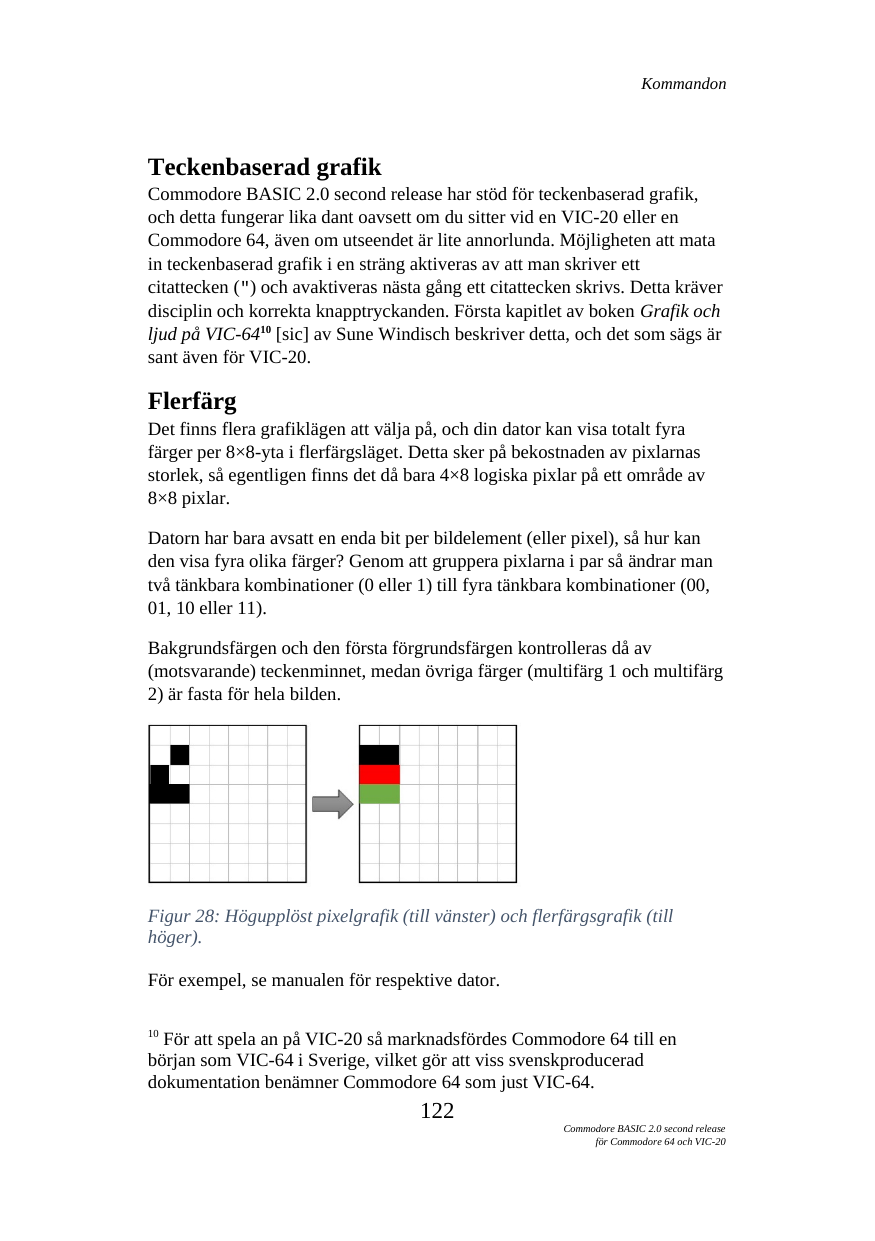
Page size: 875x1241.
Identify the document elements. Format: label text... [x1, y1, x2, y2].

subtitle Flerfärg [148, 386, 726, 415]
subtitle Teckenbaserad grafik [148, 152, 726, 181]
picture [147, 722, 521, 887]
text Det finns flera grafiklägen att välja på, och din dator kan visa totalt fyra färger per 8×8-yta i flerfärgsläget. Detta sker på bekostnaden av pixlarnas storlek, så egentligen finns det då bara 4×8 logiska pixlar på ett område av 8×8 pixlar. [148, 417, 726, 509]
text Commodore BASIC 2.0 second release har stöd för teckenbaserad grafik, och detta fungerar lika dant oavsett om du sitter vid en VIC-20 eller en Commodore 64, även om utseendet är lite annorlunda. Möjligheten att mata in teckenbaserad grafik i en sträng aktiveras av att man skriver ett citattecken (") och avaktiveras nästa gång ett citattecken skrivs. Detta kräver disciplin och korrekta knapptryckanden. Första kapitlet av boken Grafik och ljud på VIC-64 [sic] av Sune Windisch beskriver detta, och det som sägs är sant även för VIC-20. [148, 183, 726, 368]
text För exempel, se manualen för respektive dator. [148, 969, 726, 990]
text Figur 28: Högupplöst pixelgrafik (till vänster) och flerfärgsgrafik (till höger). [148, 905, 726, 948]
text Bakgrundsfärgen och den första förgrundsfärgen kontrolleras då av (motsvarande) teckenminnet, medan övriga färger (multifärg 1 och multifärg 2) är fasta för hela bilden. [148, 637, 726, 704]
text Datorn har bara avsatt en enda bit per bildelement (eller pixel), så hur kan den visa fyra olika färger? Genom att gruppera pixlarna i par så ändrar man två tänkbara kombinationer (0 eller 1) till fyra tänkbara kombinationer (00, 01, 10 eller 11). [148, 527, 726, 618]
